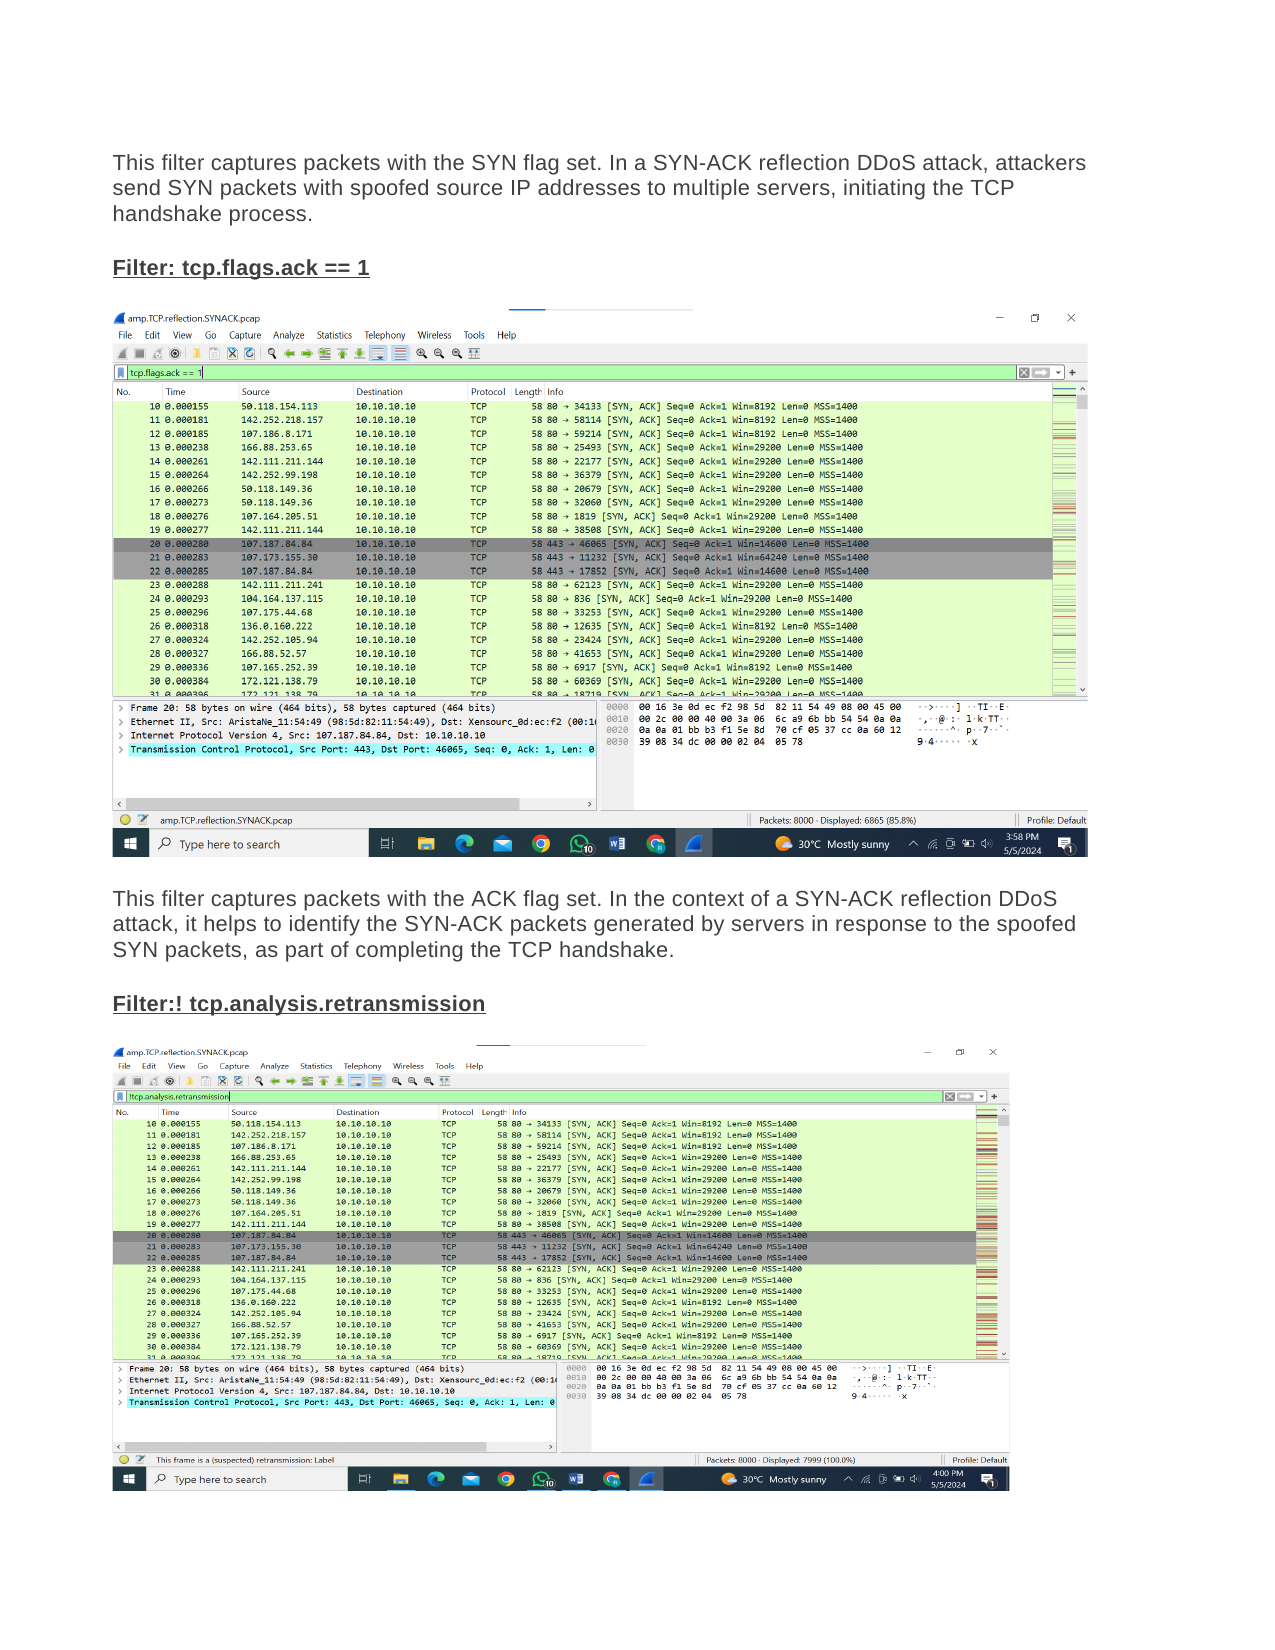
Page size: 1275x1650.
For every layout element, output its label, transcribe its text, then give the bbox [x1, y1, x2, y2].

text Filter: tcp.flags.ack == 1 [112, 255, 1125, 280]
picture [112, 1045, 1010, 1491]
text Filter:! tcp.analysis.retransmission [112, 991, 1125, 1016]
text This filter captures packets with the SYN flag set. In a SYN-ACK reflection DDoS attack, attackers send SYN packets with spoofed source IP addresses to multiple servers, initiating the TCP handshake process. [112, 150, 1125, 226]
text This filter captures packets with the ACK flag set. In the context of a SYN-ACK reflection DDoS attack, it helps to identify the SYN-ACK packets generated by servers in response to the spoofed SYN packets, as part of completing the TCP handshake. [112, 886, 1125, 962]
picture [112, 309, 1088, 857]
